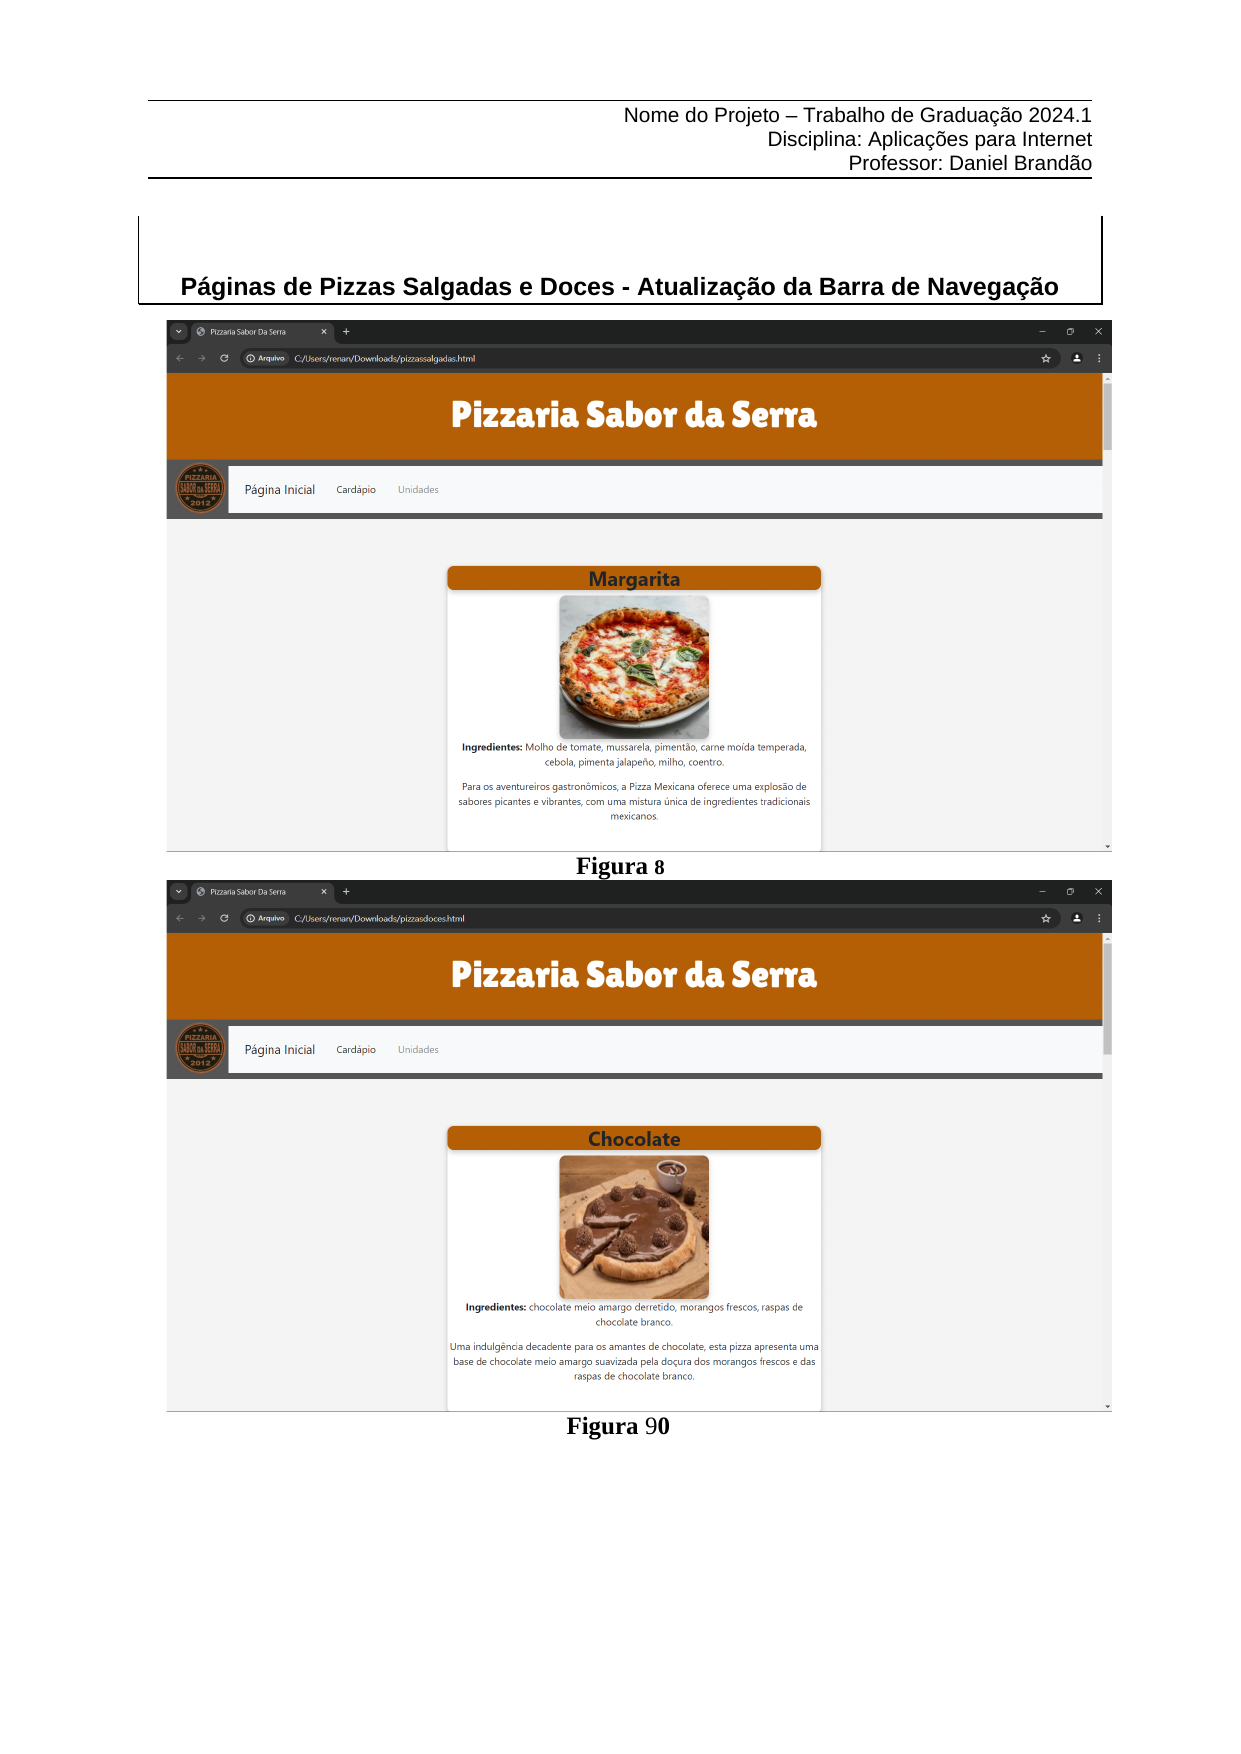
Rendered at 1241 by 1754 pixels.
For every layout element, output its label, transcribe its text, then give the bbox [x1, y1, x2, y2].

list Páginas de Pizzas Salgadas e Doces - Atualização da Barra de Navegação [139, 271, 1101, 303]
